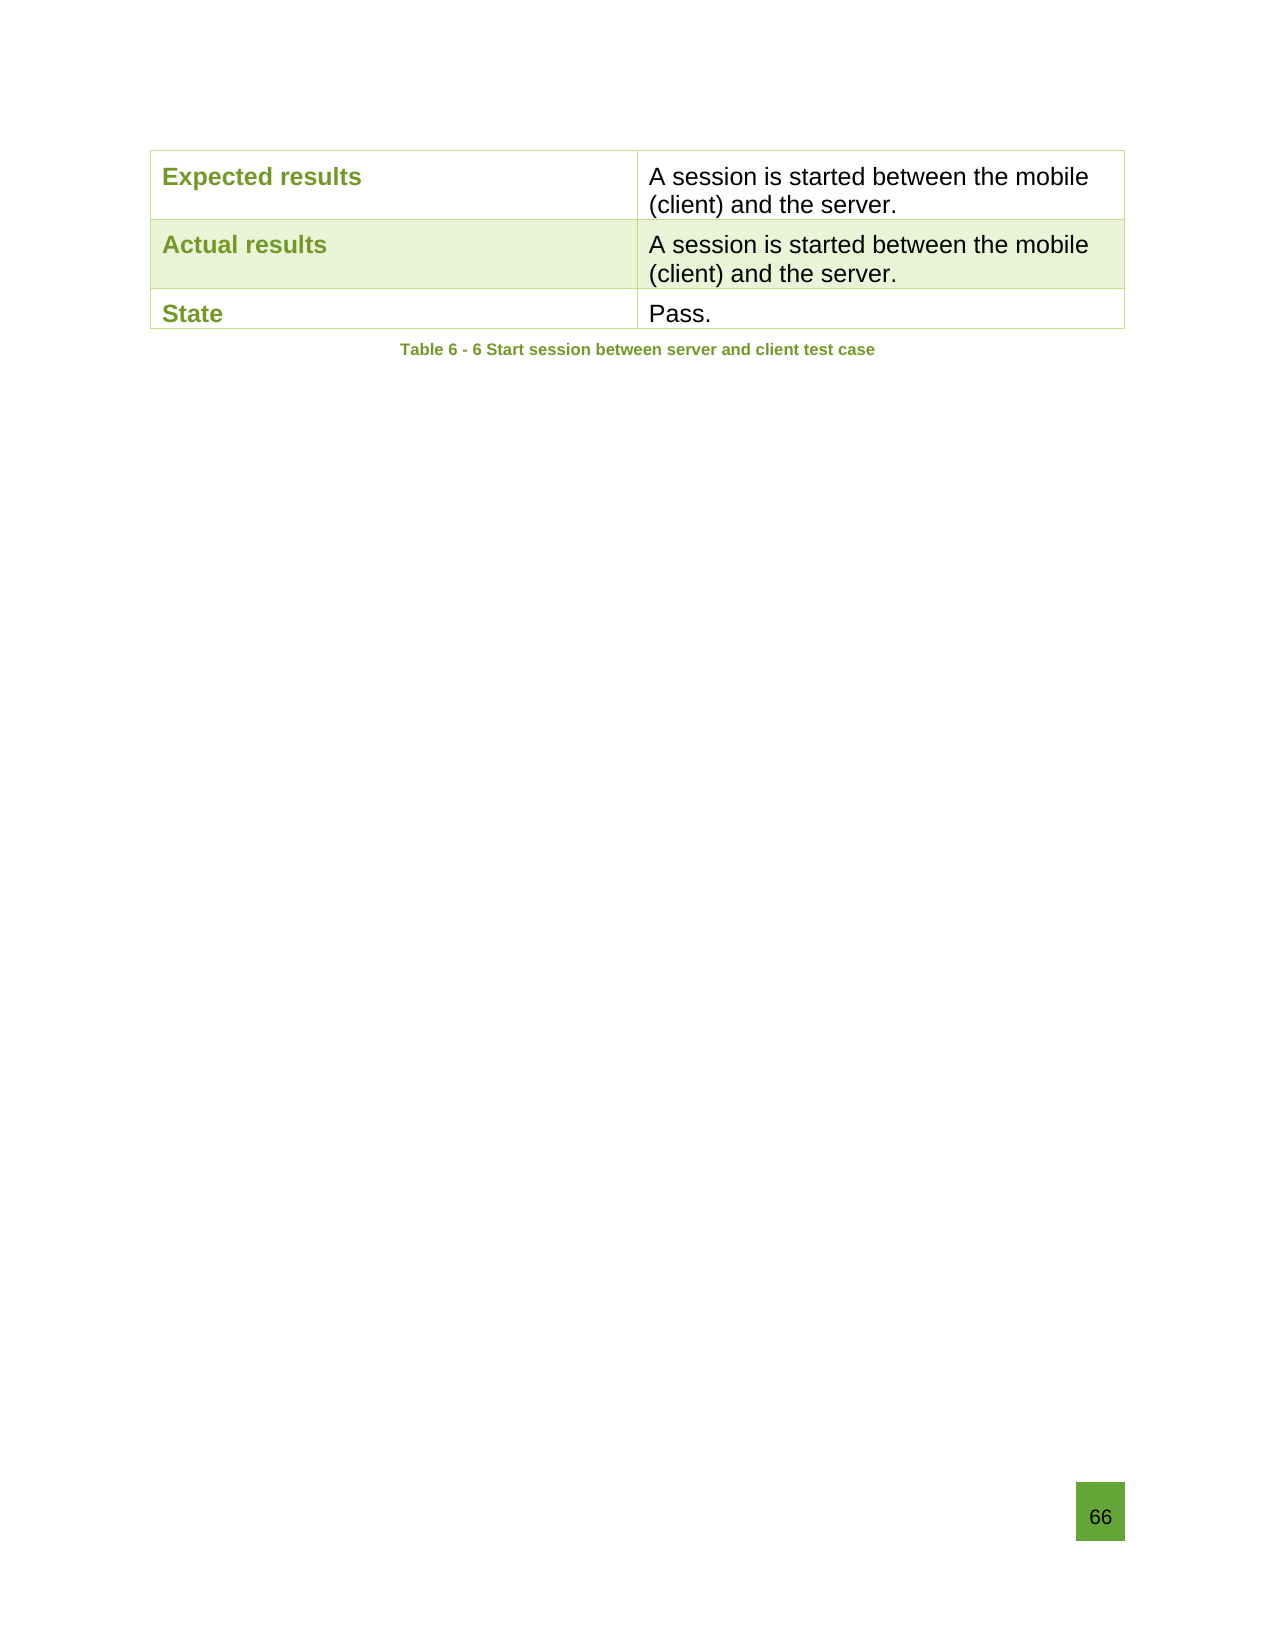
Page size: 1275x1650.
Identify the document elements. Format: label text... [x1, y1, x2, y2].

table_cell State [151, 289, 637, 328]
table_cell Pass. [638, 289, 1124, 328]
text Table 6 - 6 Start session between server and client test case [150, 339, 1125, 359]
table_cell A session is started between the mobile (client) and the server. [638, 220, 1124, 288]
table_cell Expected results [151, 151, 637, 219]
table_cell Actual results [151, 220, 637, 288]
table_cell A session is started between the mobile (client) and the server. [638, 151, 1124, 219]
